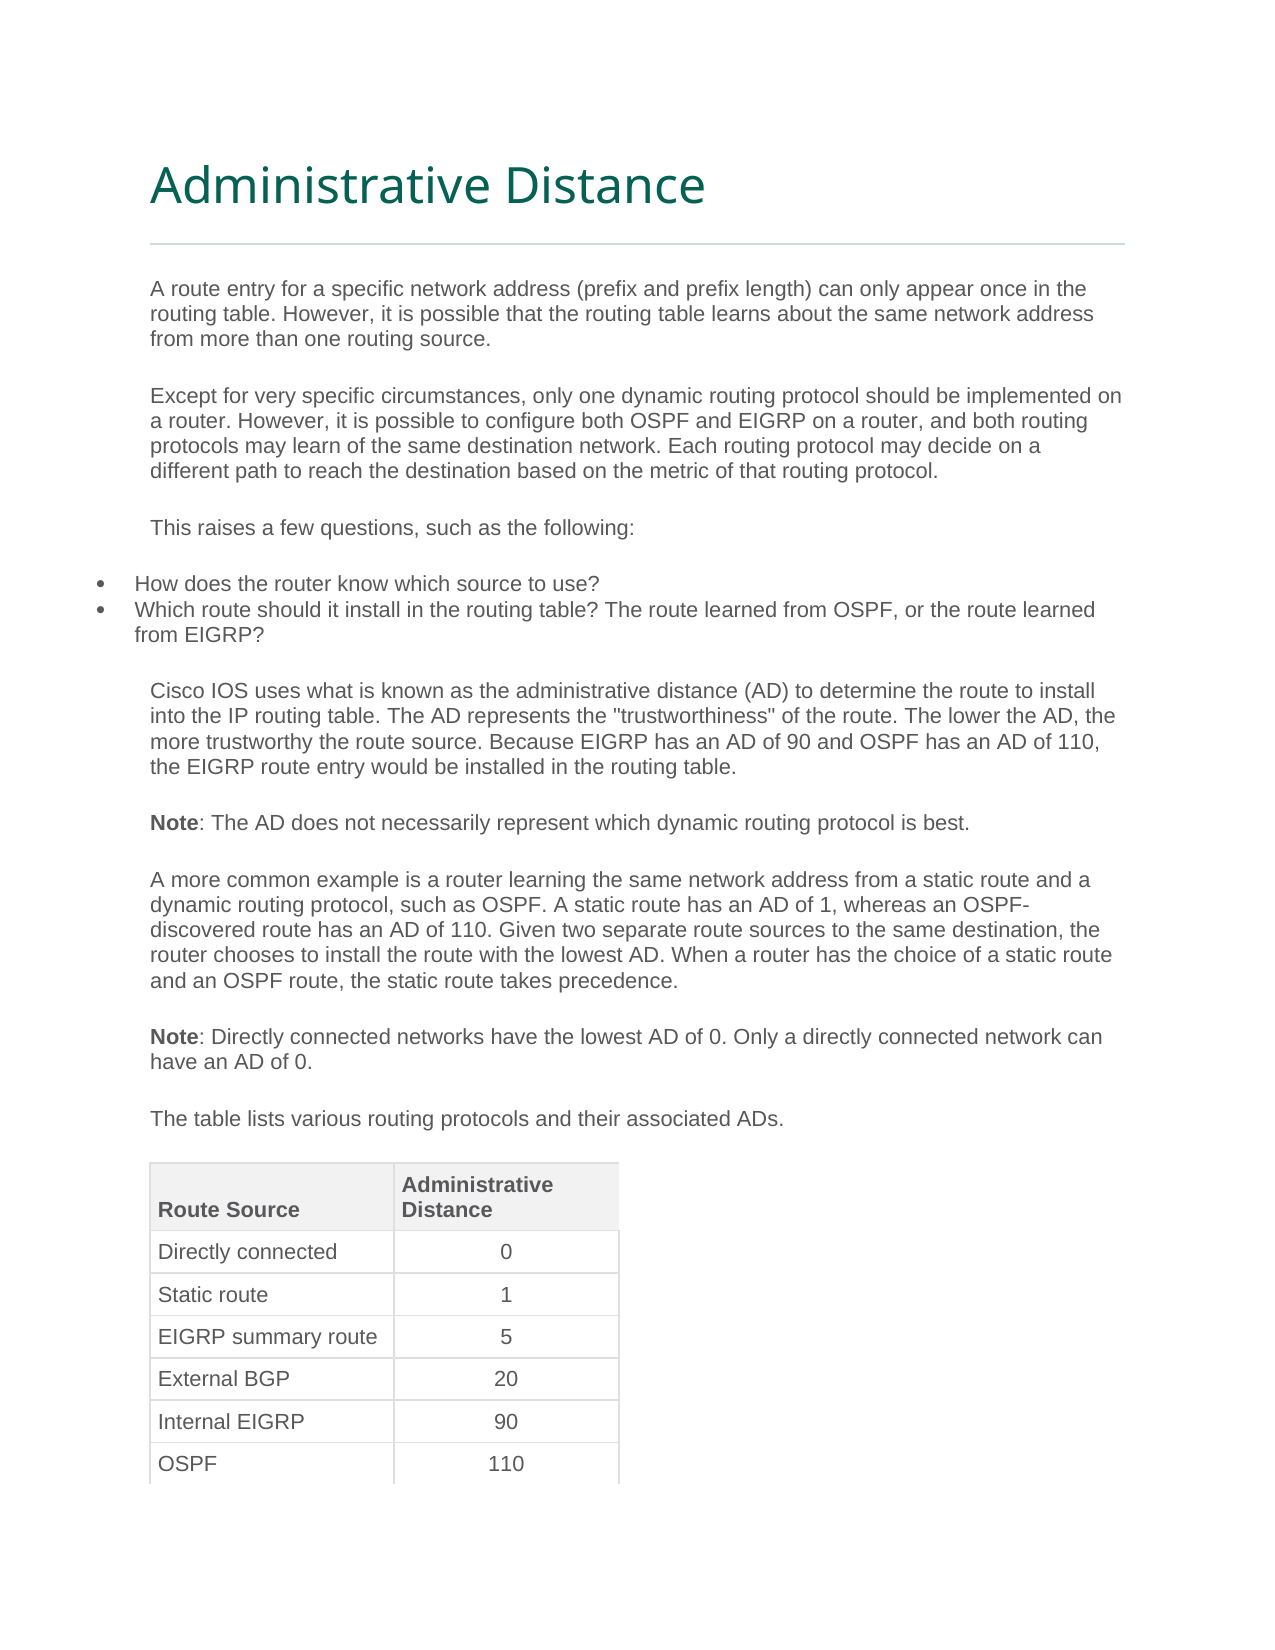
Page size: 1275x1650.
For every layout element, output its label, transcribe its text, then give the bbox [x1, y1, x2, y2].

table_header Administrative Distance [395, 1164, 619, 1230]
table_cell OSPF [151, 1443, 393, 1484]
list How does the router know which source to use? [97, 571, 1125, 597]
table_cell EIGRP summary route [151, 1316, 393, 1357]
table_header Route Source [151, 1164, 393, 1230]
text The table lists various routing protocols and their associated ADs. [150, 1106, 1125, 1131]
text This raises a few questions, such as the following: [150, 515, 1125, 540]
table_cell 90 [395, 1401, 618, 1442]
table_cell Static route [151, 1274, 393, 1314]
table_cell 5 [395, 1316, 618, 1357]
text Administrative Distance [150, 150, 1125, 243]
text Cisco IOS uses what is known as the administrative distance (AD) to determine the route to install into the IP routing table. The AD represents the "trustworthiness" of the route. The lower the AD, the more trustworthy the route source. Because EIGRP has an AD of 90 and OSPF has an AD of 110, the EIGRP route entry would be installed in the routing table. [150, 678, 1125, 779]
list Which route should it install in the routing table? The route learned from OSPF, or the route learned from EIGRP? [97, 597, 1125, 647]
text A route entry for a specific network address (prefix and prefix length) can only appear once in the routing table. However, it is possible that the routing table learns about the same network address from more than one routing source. [150, 276, 1125, 352]
text Except for very specific circumstances, only one dynamic routing protocol should be implemented on a router. However, it is possible to configure both OSPF and EIGRP on a router, and both routing protocols may learn of the same destination network. Each routing protocol may decide on a different path to reach the destination based on the metric of that routing protocol. [150, 383, 1125, 484]
table_cell Directly connected [151, 1231, 393, 1272]
text Note: The AD does not necessarily represent which dynamic routing protocol is best. [150, 810, 1125, 836]
table_cell 20 [395, 1359, 618, 1399]
table_cell 0 [395, 1231, 618, 1272]
text A more common example is a router learning the same network address from a static route and a dynamic routing protocol, such as OSPF. A static route has an AD of 1, whereas an OSPF-discovered route has an AD of 110. Given two separate route sources to the same destination, the router chooses to install the route with the lowest AD. When a router has the choice of a static route and an OSPF route, the static route takes precedence. [150, 867, 1125, 993]
table_cell External BGP [151, 1359, 393, 1399]
table_cell Internal EIGRP [151, 1401, 393, 1442]
text Note: Directly connected networks have the lowest AD of 0. Only a directly connected network can have an AD of 0. [150, 1024, 1125, 1074]
table_cell 110 [395, 1443, 618, 1484]
table_cell 1 [395, 1274, 618, 1314]
